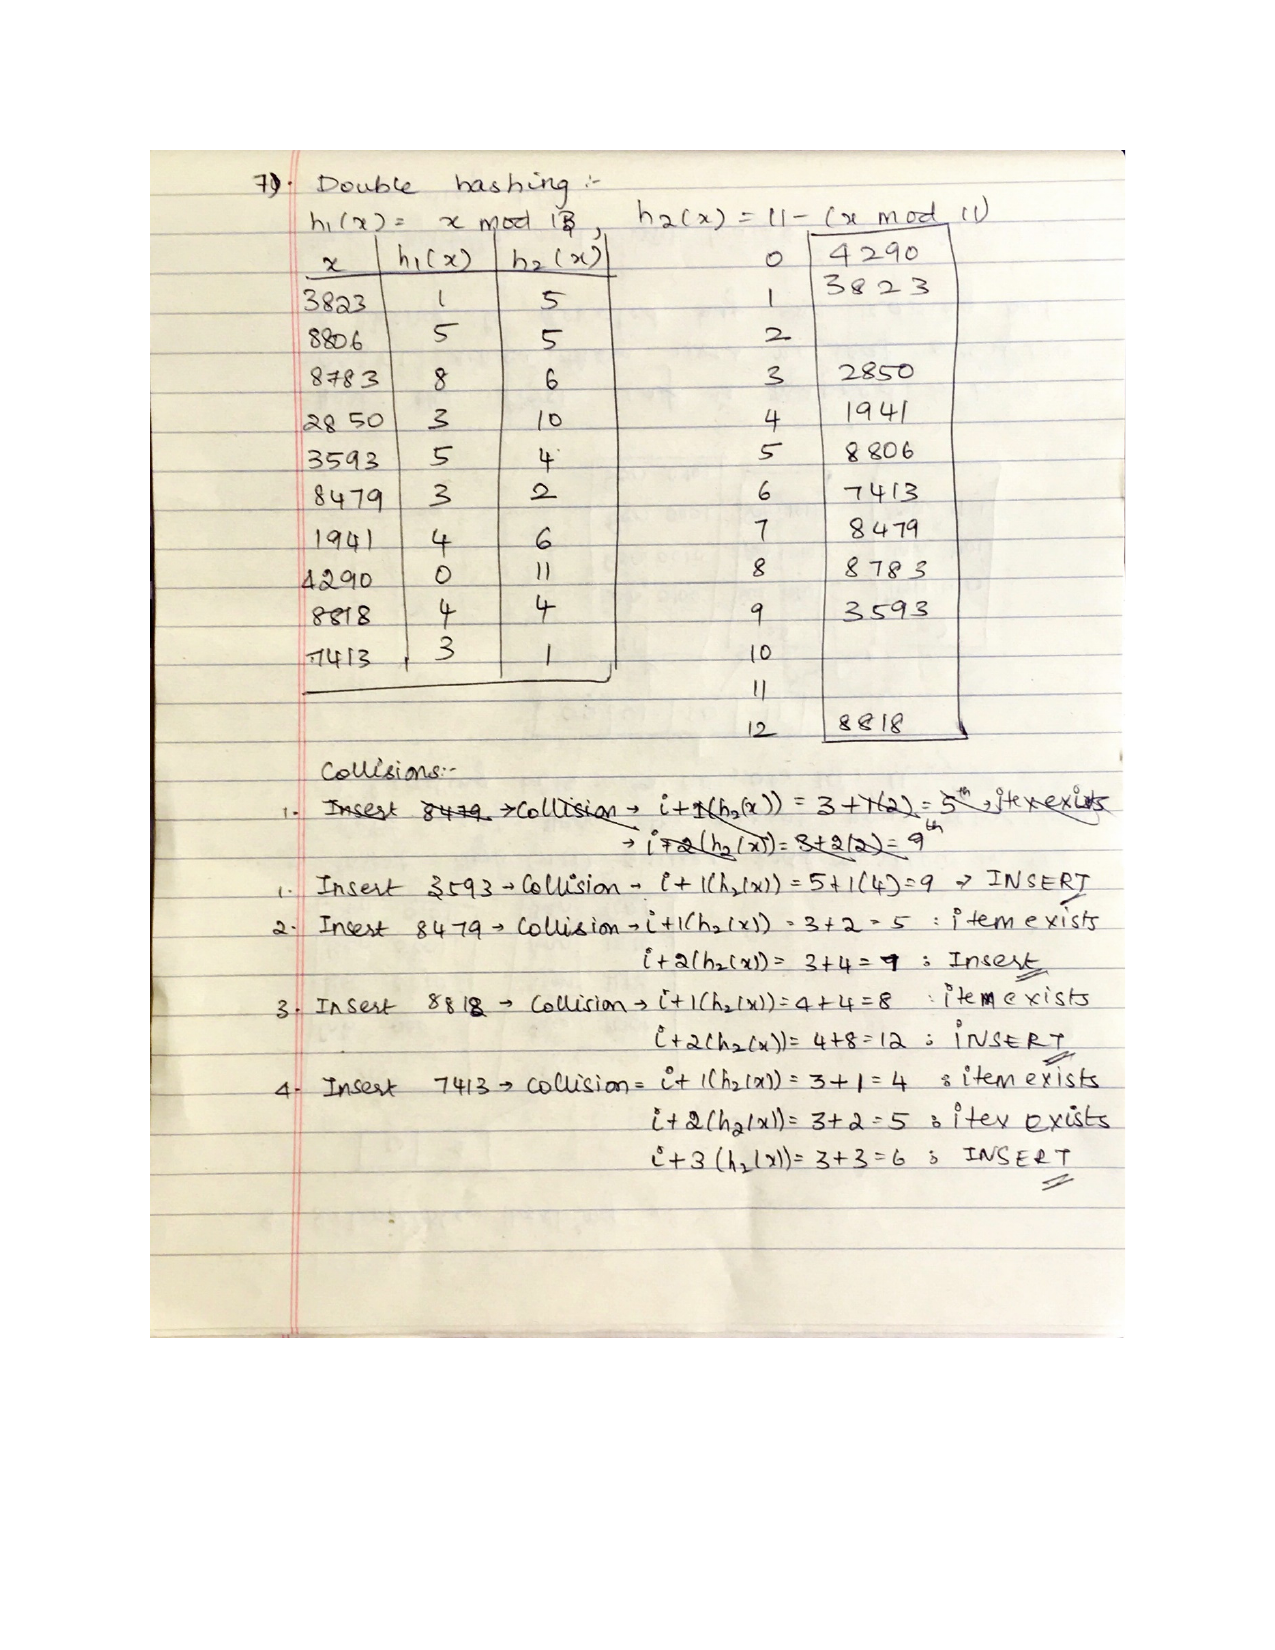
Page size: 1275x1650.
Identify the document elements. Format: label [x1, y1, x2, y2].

picture [150, 150, 1125, 1338]
